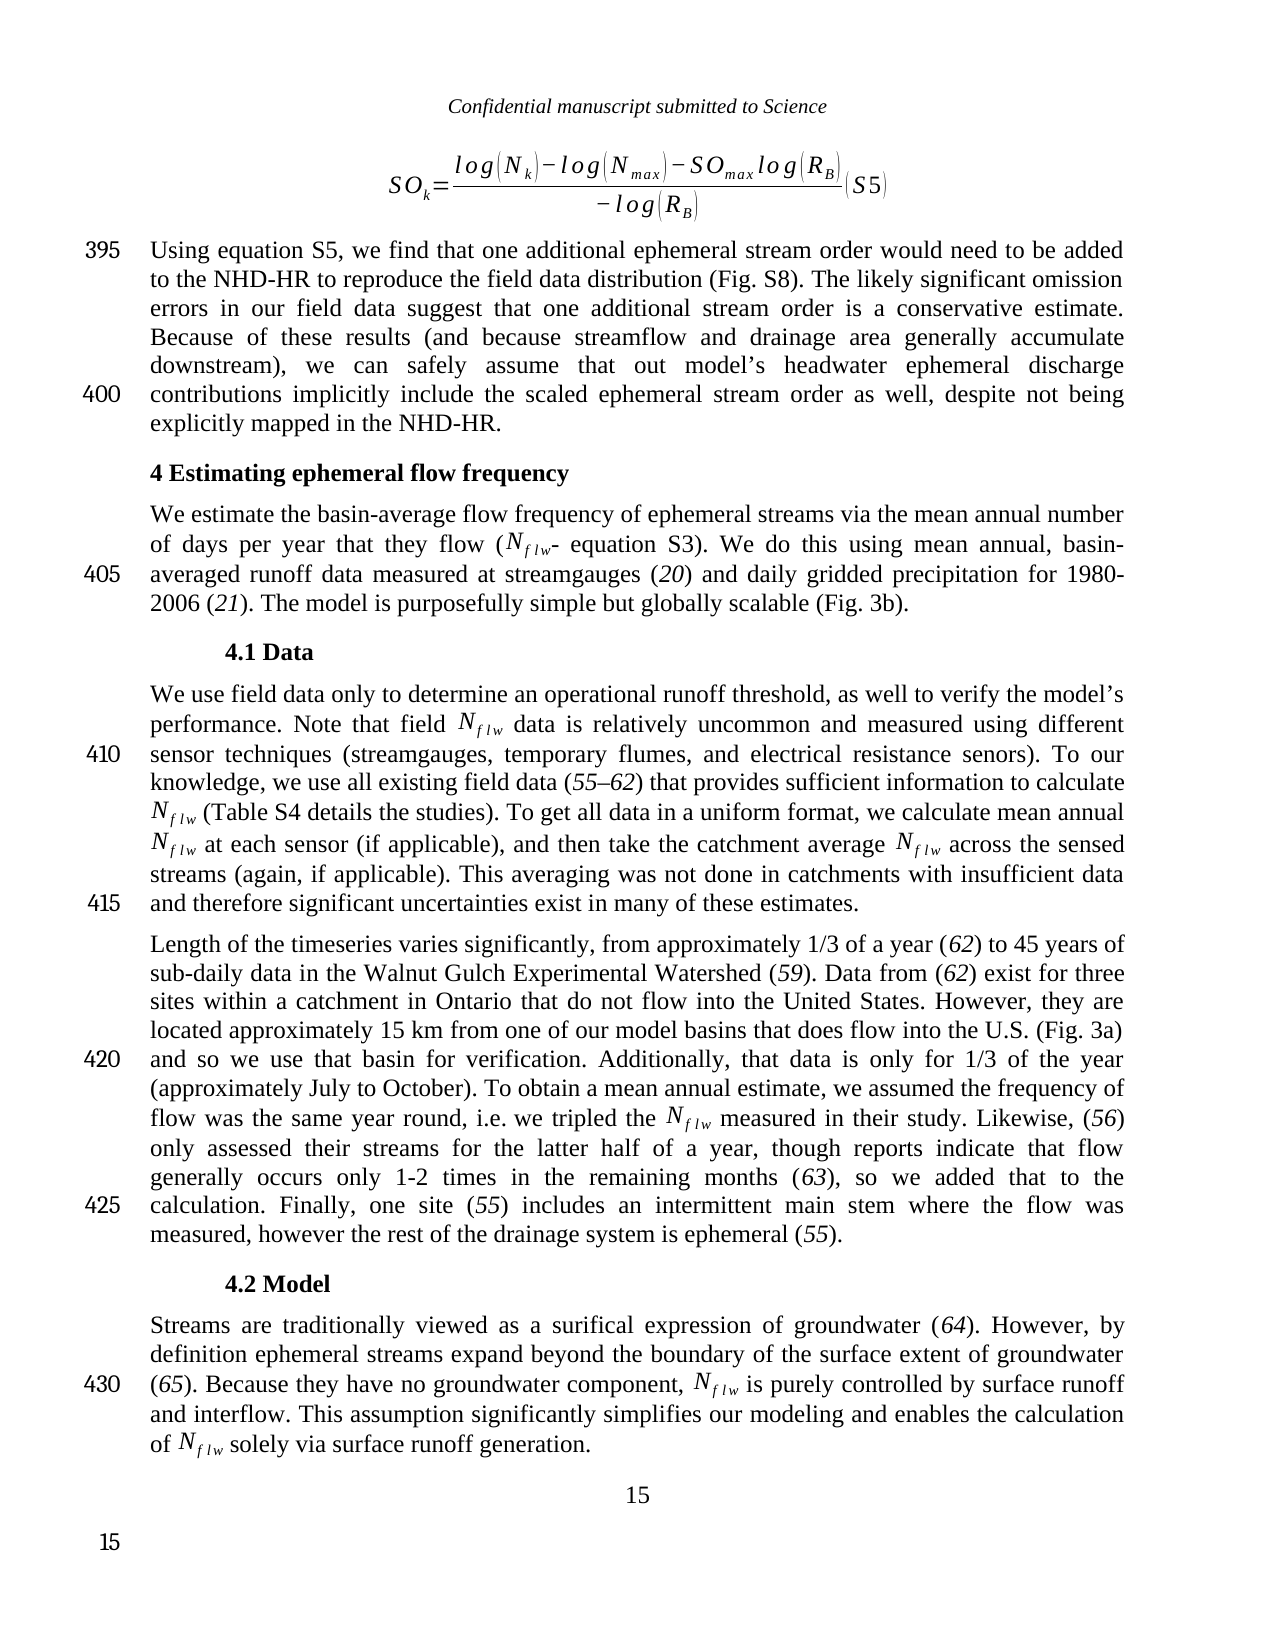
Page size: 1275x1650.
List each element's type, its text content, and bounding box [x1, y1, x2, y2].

text Streams are traditionally viewed as a surifical expression of groundwater (64). However, by definition ephemeral streams expand beyond the boundary of the surface extent of groundwater (65). Because they have no groundwater component, is purely controlled by surface runoff and interflow. This assumption significantly simplifies our modeling and enables the calculation of solely via surface runoff generation. [150, 1310, 1125, 1459]
subtitle 4.2 Model [225, 1269, 1125, 1297]
subtitle 4.1 Data [225, 637, 1125, 666]
text We estimate the basin-average flow frequency of ephemeral streams via the mean annual number of days per year that they flow (- equation S3). We do this using mean annual, basin-averaged runoff data measured at streamgauges (20) and daily gridded precipitation for 1980-2006 (21). The model is purposefully simple but globally scalable (Fig. 3b). [150, 499, 1125, 617]
subtitle 4 Estimating ephemeral flow frequency [150, 458, 1125, 486]
text Using equation S5, we find that one additional ephemeral stream order would need to be added to the NHD-HR to reproduce the field data distribution (Fig. S8). The likely significant omission errors in our field data suggest that one additional stream order is a conservative estimate. Because of these results (and because streamflow and drainage area generally accumulate downstream), we can safely assume that out model’s headwater ephemeral discharge contributions implicitly include the scaled ephemeral stream order as well, despite not being explicitly mapped in the NHD-HR. [150, 236, 1125, 437]
text We use field data only to determine an operational runoff threshold, as well to verify the model’s performance. Note that field data is relatively uncommon and measured using different sensor techniques (streamgauges, temporary flumes, and electrical resistance senors). To our knowledge, we use all existing field data (55–62) that provides sufficient information to calculate (Table S4 details the studies). To get all data in a uniform format, we calculate mean annual at each sensor (if applicable), and then take the catchment average across the sensed streams (again, if applicable). This averaging was not done in catchments with insufficient data and therefore significant uncertainties exist in many of these estimates. [150, 679, 1125, 916]
text Length of the timeseries varies significantly, from approximately 1/3 of a year (62) to 45 years of sub-daily data in the Walnut Gulch Experimental Watershed (59). Data from (62) exist for three sites within a catchment in Ontario that do not flow into the United States. However, they are located approximately 15 km from one of our model basins that does flow into the U.S. (Fig. 3a) and so we use that basin for verification. Additionally, that data is only for 1/3 of the year (approximately July to October). To obtain a mean annual estimate, we assumed the frequency of flow was the same year round, i.e. we tripled the measured in their study. Likewise, (56) only assessed their streams for the latter half of a year, though reports indicate that flow generally occurs only 1-2 times in the remaining months (63), so we added that to the calculation. Finally, one site (55) includes an intermittent main stem where the flow was measured, however the rest of the drainage system is ephemeral (55). [150, 929, 1125, 1248]
